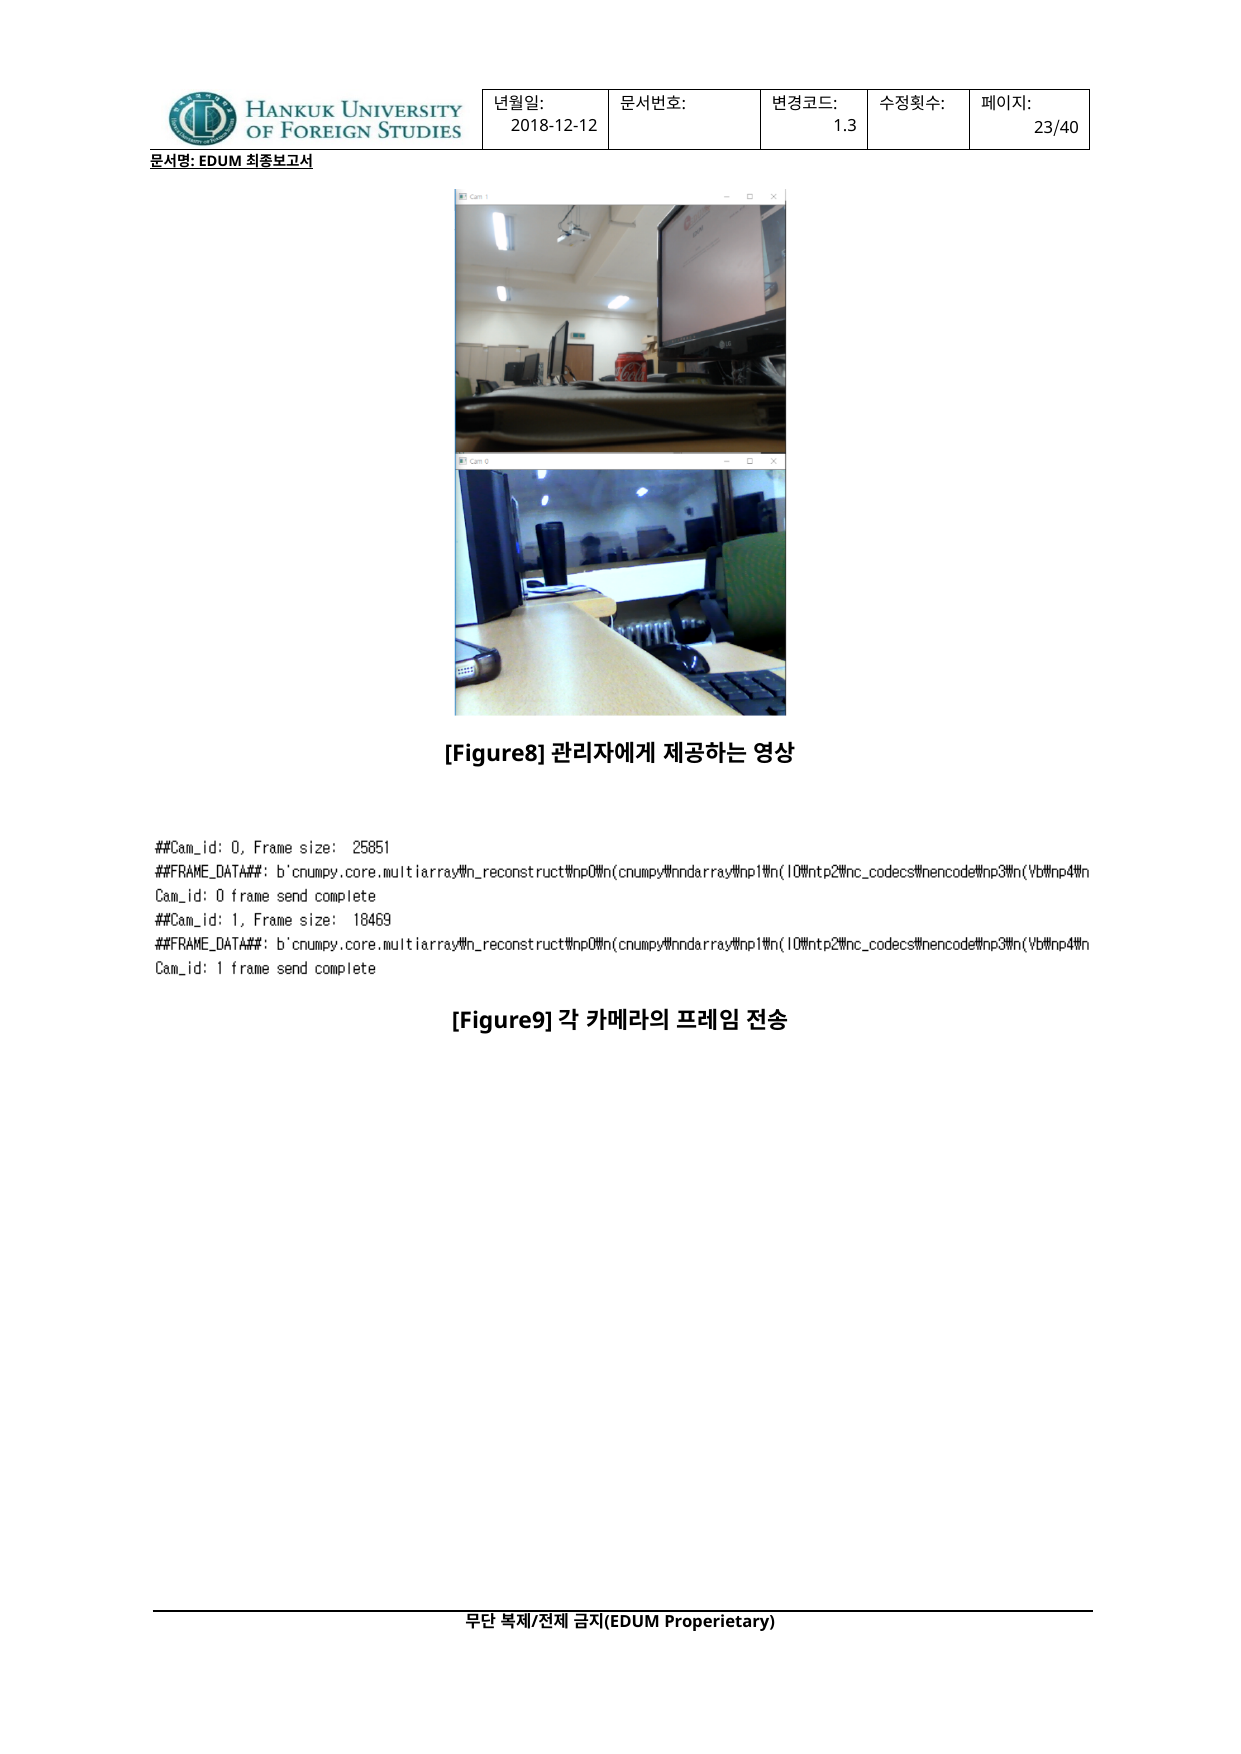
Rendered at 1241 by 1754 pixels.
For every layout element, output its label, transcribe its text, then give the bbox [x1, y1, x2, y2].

text [Figure8] 관리자에게 제공하는 영상 [150, 734, 1090, 768]
text [Figure9] 각 카메라의 프레임 전송 [150, 1002, 1090, 1035]
picture [161, 89, 470, 149]
picture [454, 189, 787, 716]
picture [150, 837, 1090, 983]
